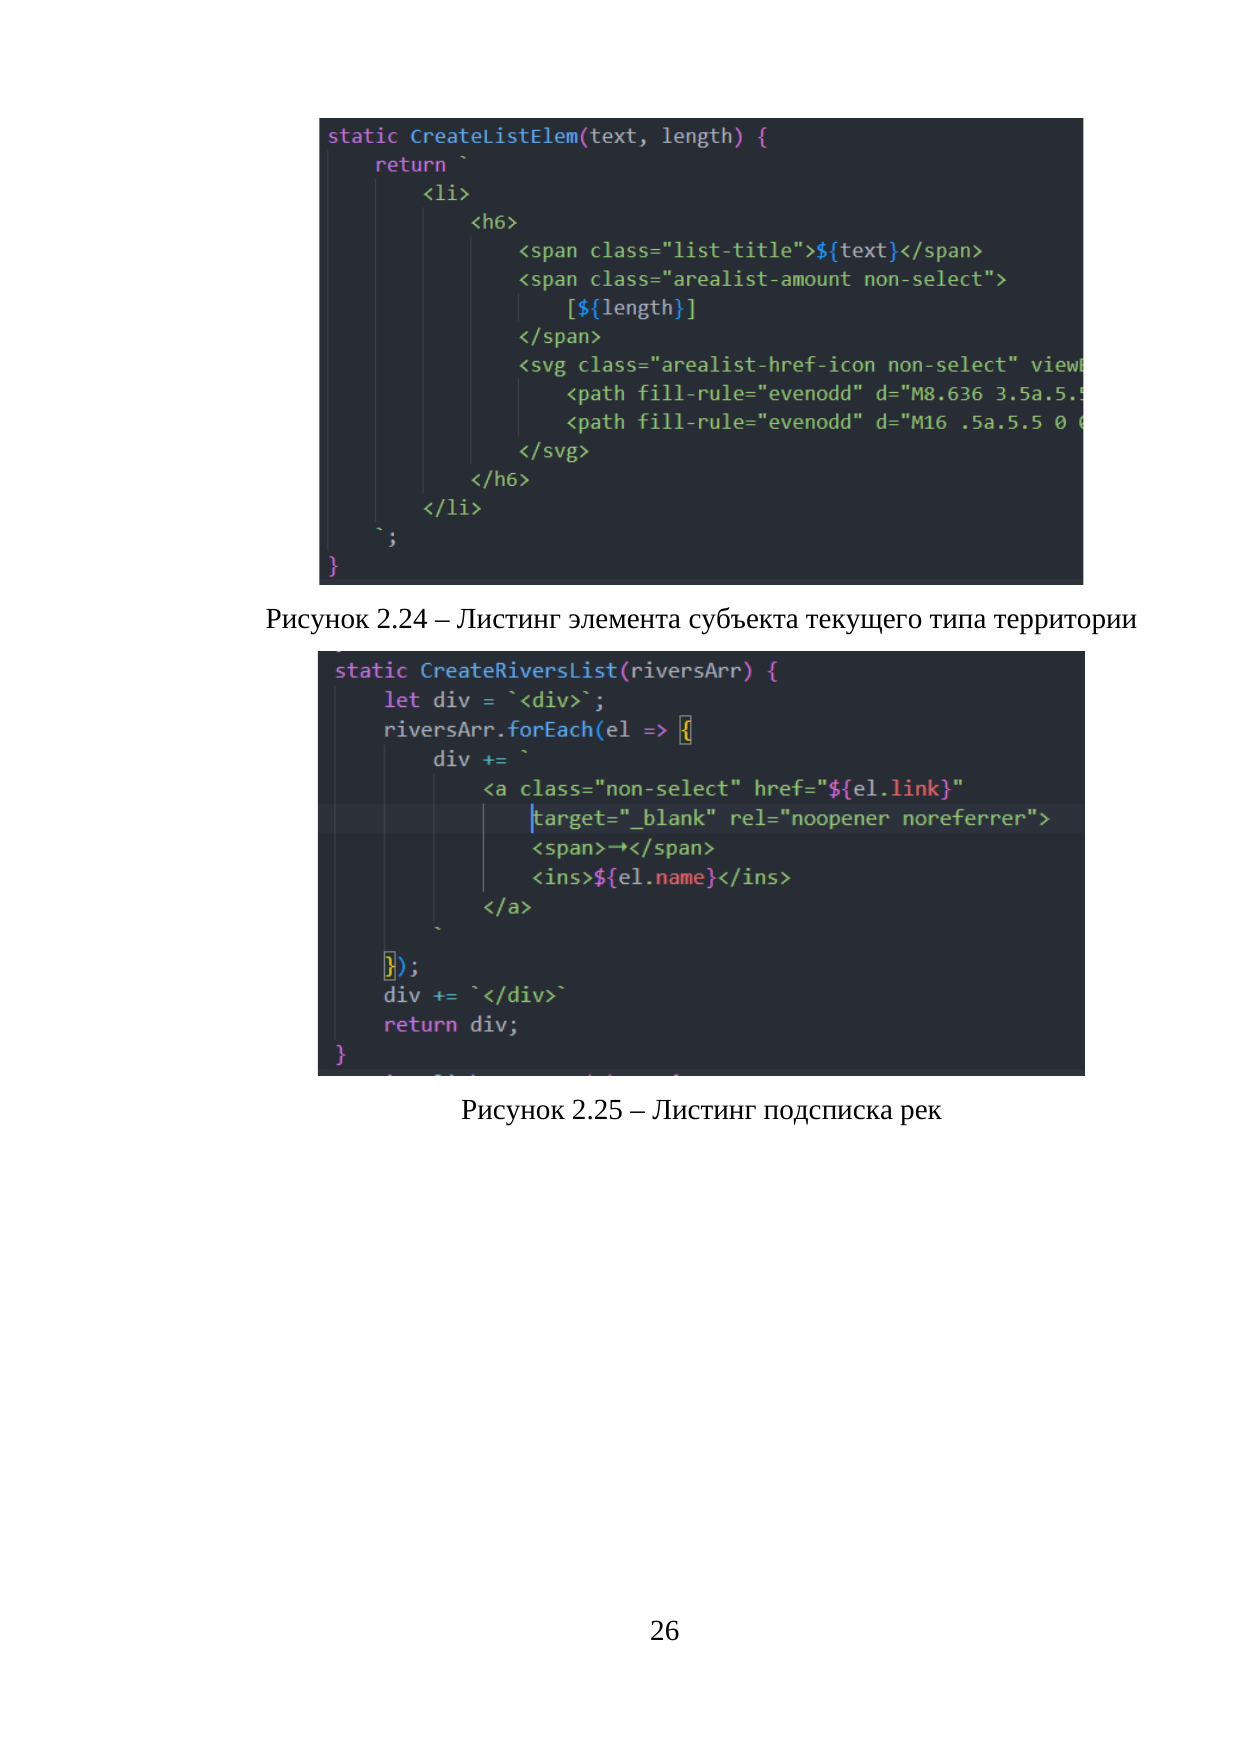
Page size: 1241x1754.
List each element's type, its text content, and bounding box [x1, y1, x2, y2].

picture [317, 651, 1085, 1076]
picture [319, 118, 1084, 585]
text Рисунок 2.25 – Листинг подсписка рек [177, 1092, 1152, 1126]
text Рисунок 2.24 – Листинг элемента субъекта текущего типа территории [177, 601, 1152, 635]
